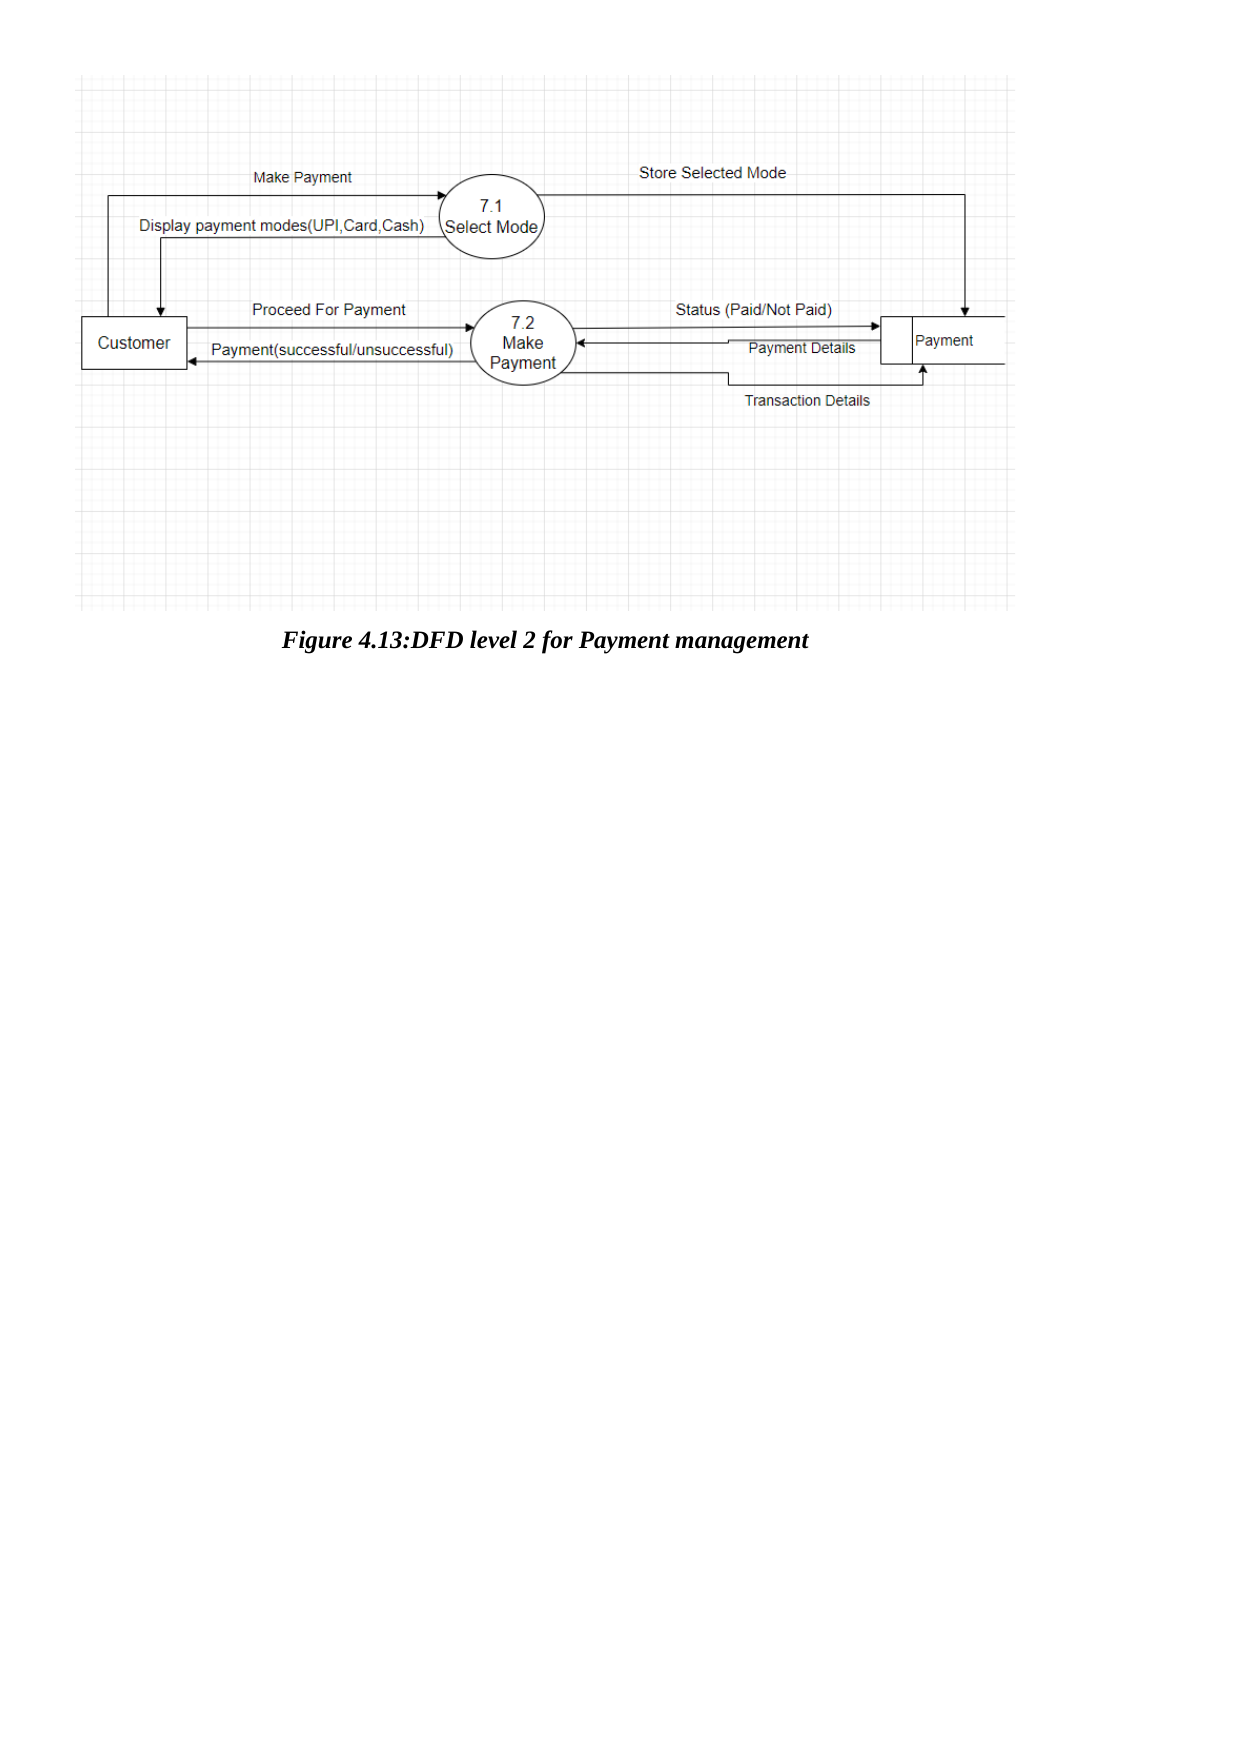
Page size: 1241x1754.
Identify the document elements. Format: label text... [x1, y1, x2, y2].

text Figure 4.13:DFD level 2 for Payment management [75, 625, 1015, 653]
picture [75, 75, 1016, 611]
